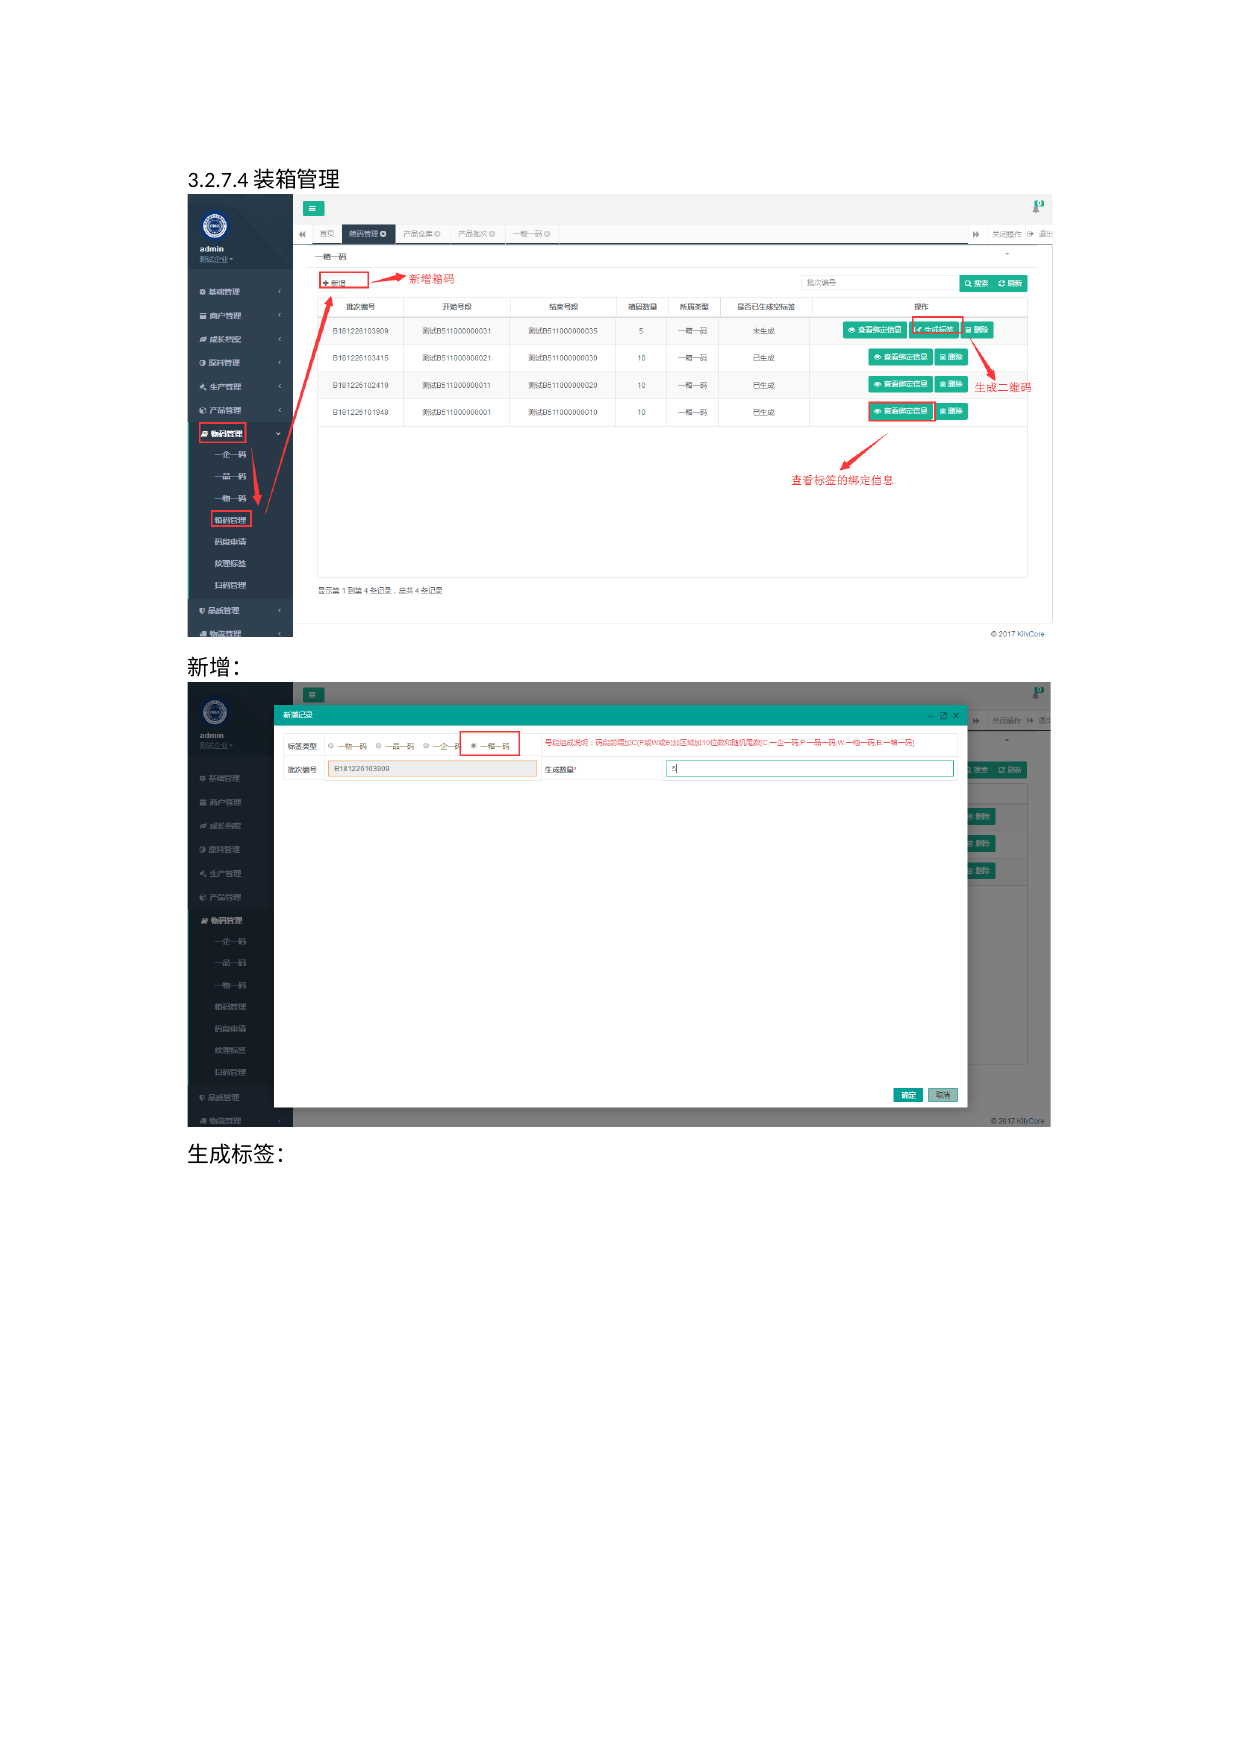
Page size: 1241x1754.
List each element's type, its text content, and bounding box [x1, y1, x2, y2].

text 生成标签： [187, 1137, 1053, 1169]
picture [187, 682, 1051, 1127]
picture [187, 194, 1053, 637]
text 3.2.7.4装箱管理 [187, 162, 1053, 194]
text 新增： [187, 649, 1053, 682]
